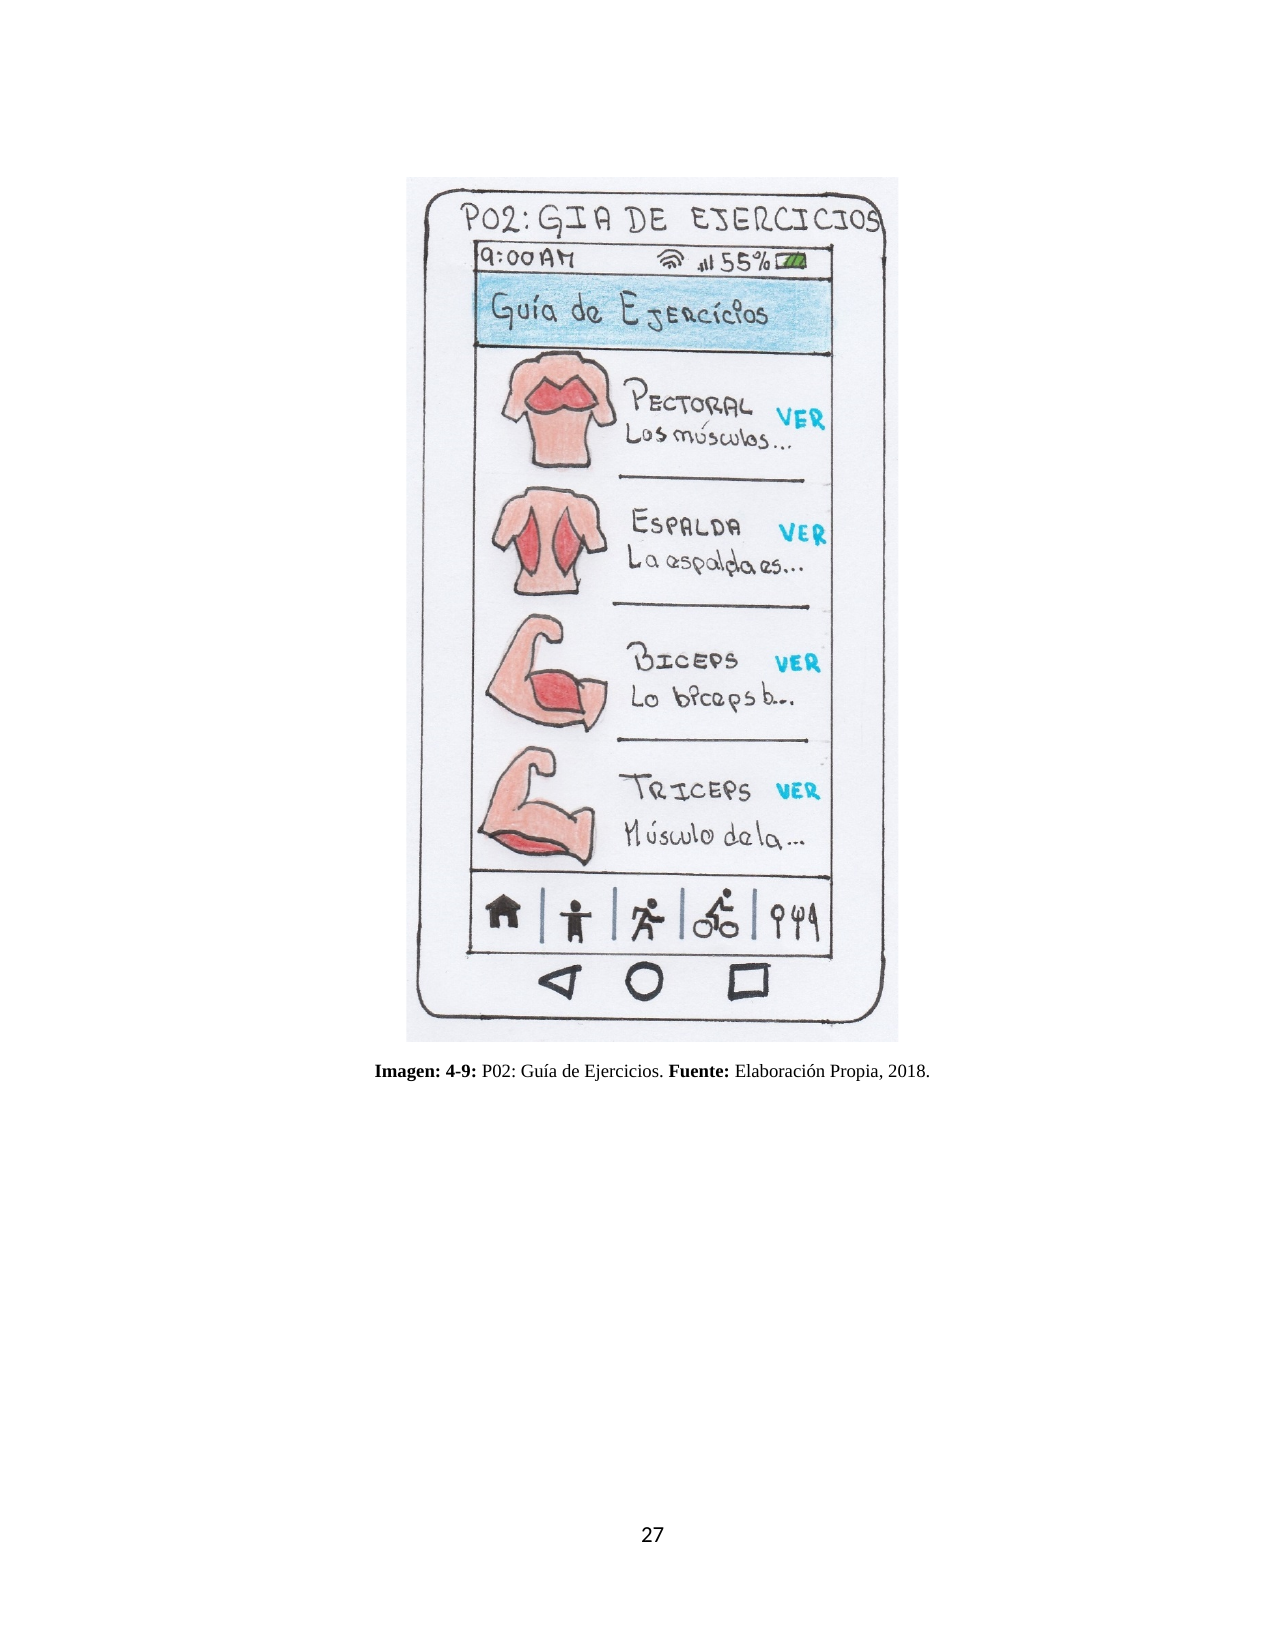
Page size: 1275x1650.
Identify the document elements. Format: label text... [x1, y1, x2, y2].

picture [406, 177, 899, 1042]
